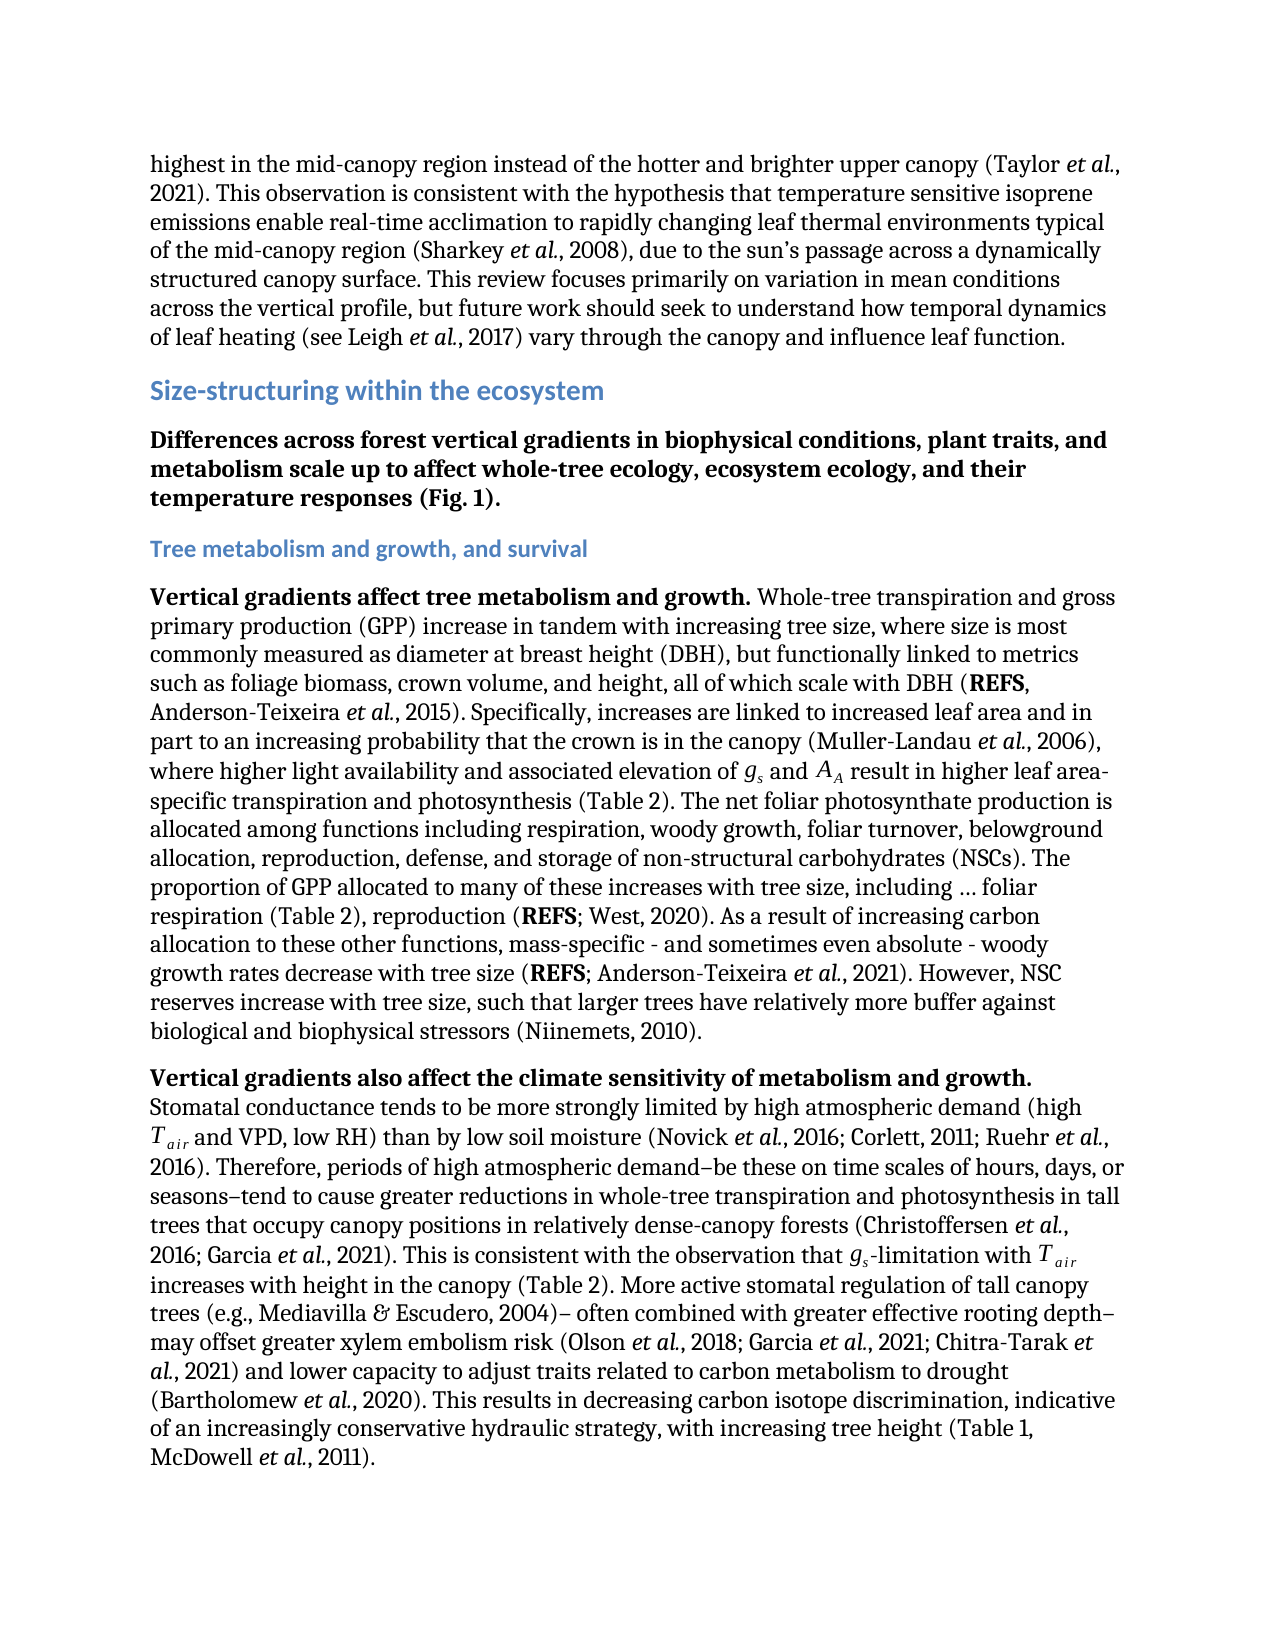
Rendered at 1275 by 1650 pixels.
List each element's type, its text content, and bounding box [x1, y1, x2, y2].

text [150, 150, 1125, 351]
text Vertical gradients also affect the climate sensitivity of metabolism and growth. Stomatal conductance tends to be more strongly limited by high atmospheric demand (high and VPD, low RH) than by low soil moisture (Novick et al., 2016; Corlett, 2011; Ruehr et al., 2016). Therefore, periods of high atmospheric demand–be these on time scales of hours, days, or seasons–tend to cause greater reductions in whole-tree transpiration and photosynthesis in tall trees that occupy canopy positions in relatively dense-canopy forests (Christoffersen et al., 2016; Garcia et al., 2021). This is consistent with the observation that -limitation with increases with height in the canopy (Table 2). More active stomatal regulation of tall canopy trees (e.g., Mediavilla & Escudero, 2004)– often combined with greater effective rooting depth–may offset greater xylem embolism risk (Olson et al., 2018; Garcia et al., 2021; Chitra-Tarak et al., 2021) and lower capacity to adjust traits related to carbon metabolism to drought (Bartholomew et al., 2020). This results in decreasing carbon isotope discrimination, indicative of an increasingly conservative hydraulic strategy, with increasing tree height (Table 1, McDowell et al., 2011). [150, 1064, 1125, 1472]
text Vertical gradients affect tree metabolism and growth. Whole-tree transpiration and gross primary production (GPP) increase in tandem with increasing tree size, where size is most commonly measured as diameter at breast height (DBH), but functionally linked to metrics such as foliage biomass, crown volume, and height, all of which scale with DBH (REFS, Anderson-Teixeira et al., 2015). Specifically, increases are linked to increased leaf area and in part to an increasing probability that the crown is in the canopy (Muller-Landau et al., 2006), where higher light availability and associated elevation of and result in higher leaf area-specific transpiration and photosynthesis (Table 2). The net foliar photosynthate production is allocated among functions including respiration, woody growth, foliar turnover, belowground allocation, reproduction, defense, and storage of non-structural carbohydrates (NSCs). The proportion of GPP allocated to many of these increases with tree size, including … foliar respiration (Table 2), reproduction (REFS; West, 2020). As a result of increasing carbon allocation to these other functions, mass-specific - and sometimes even absolute - woody growth rates decrease with tree size (REFS; Anderson-Teixeira et al., 2021). However, NSC reserves increase with tree size, such that larger trees have relatively more buffer against biological and biophysical stressors (Niinemets, 2010). [150, 583, 1125, 1045]
text Differences across forest vertical gradients in biophysical conditions, plant traits, and metabolism scale up to affect whole-tree ecology, ecosystem ecology, and their temperature responses (Fig. 1). [150, 426, 1125, 513]
subtitle Size-structuring within the ecosystem [150, 372, 1125, 408]
subtitle Tree metabolism and growth, and survival [150, 533, 1125, 564]
